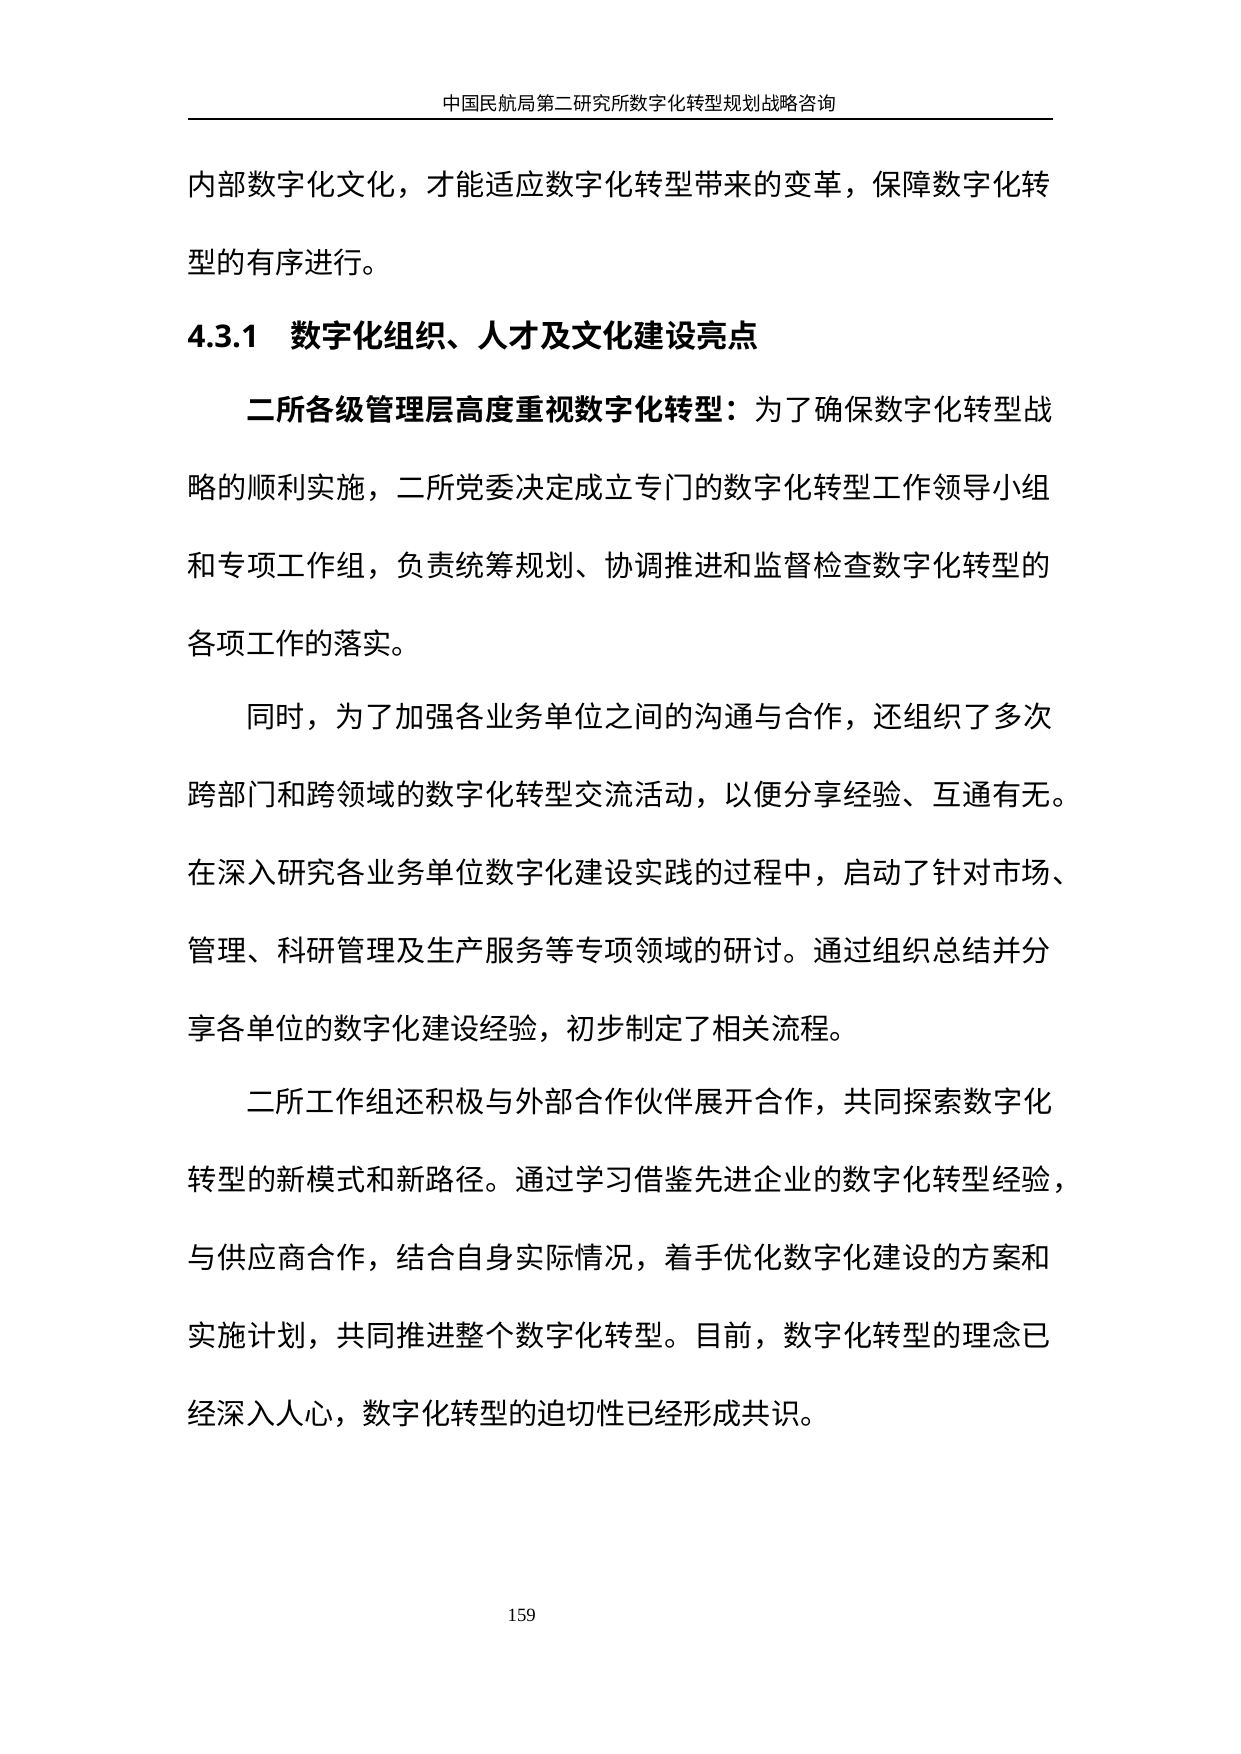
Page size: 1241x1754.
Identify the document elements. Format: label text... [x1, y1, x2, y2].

text 二所各级管理层高度重视数字化转型：为了确保数字化转型战略的顺利实施，二所党委决定成立专门的数字化转型工作领导小组和专项工作组，负责统筹规划、协调推进和监督检查数字化转型的各项工作的落实。 [187, 375, 1053, 674]
subtitle 数字化组织、人才及文化建设亮点 [187, 301, 1053, 366]
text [187, 150, 1053, 293]
text 同时，为了加强各业务单位之间的沟通与合作，还组织了多次跨部门和跨领域的数字化转型交流活动，以便分享经验、互通有无。在深入研究各业务单位数字化建设实践的过程中，启动了针对市场、管理、科研管理及生产服务等专项领域的研讨。通过组织总结并分享各单位的数字化建设经验，初步制定了相关流程。 [187, 683, 1053, 1059]
text 二所工作组还积极与外部合作伙伴展开合作，共同探索数字化转型的新模式和新路径。通过学习借鉴先进企业的数字化转型经验，与供应商合作，结合自身实际情况，着手优化数字化建设的方案和实施计划，共同推进整个数字化转型。目前，数字化转型的理念已经深入人心，数字化转型的迫切性已经形成共识。 [187, 1068, 1053, 1444]
